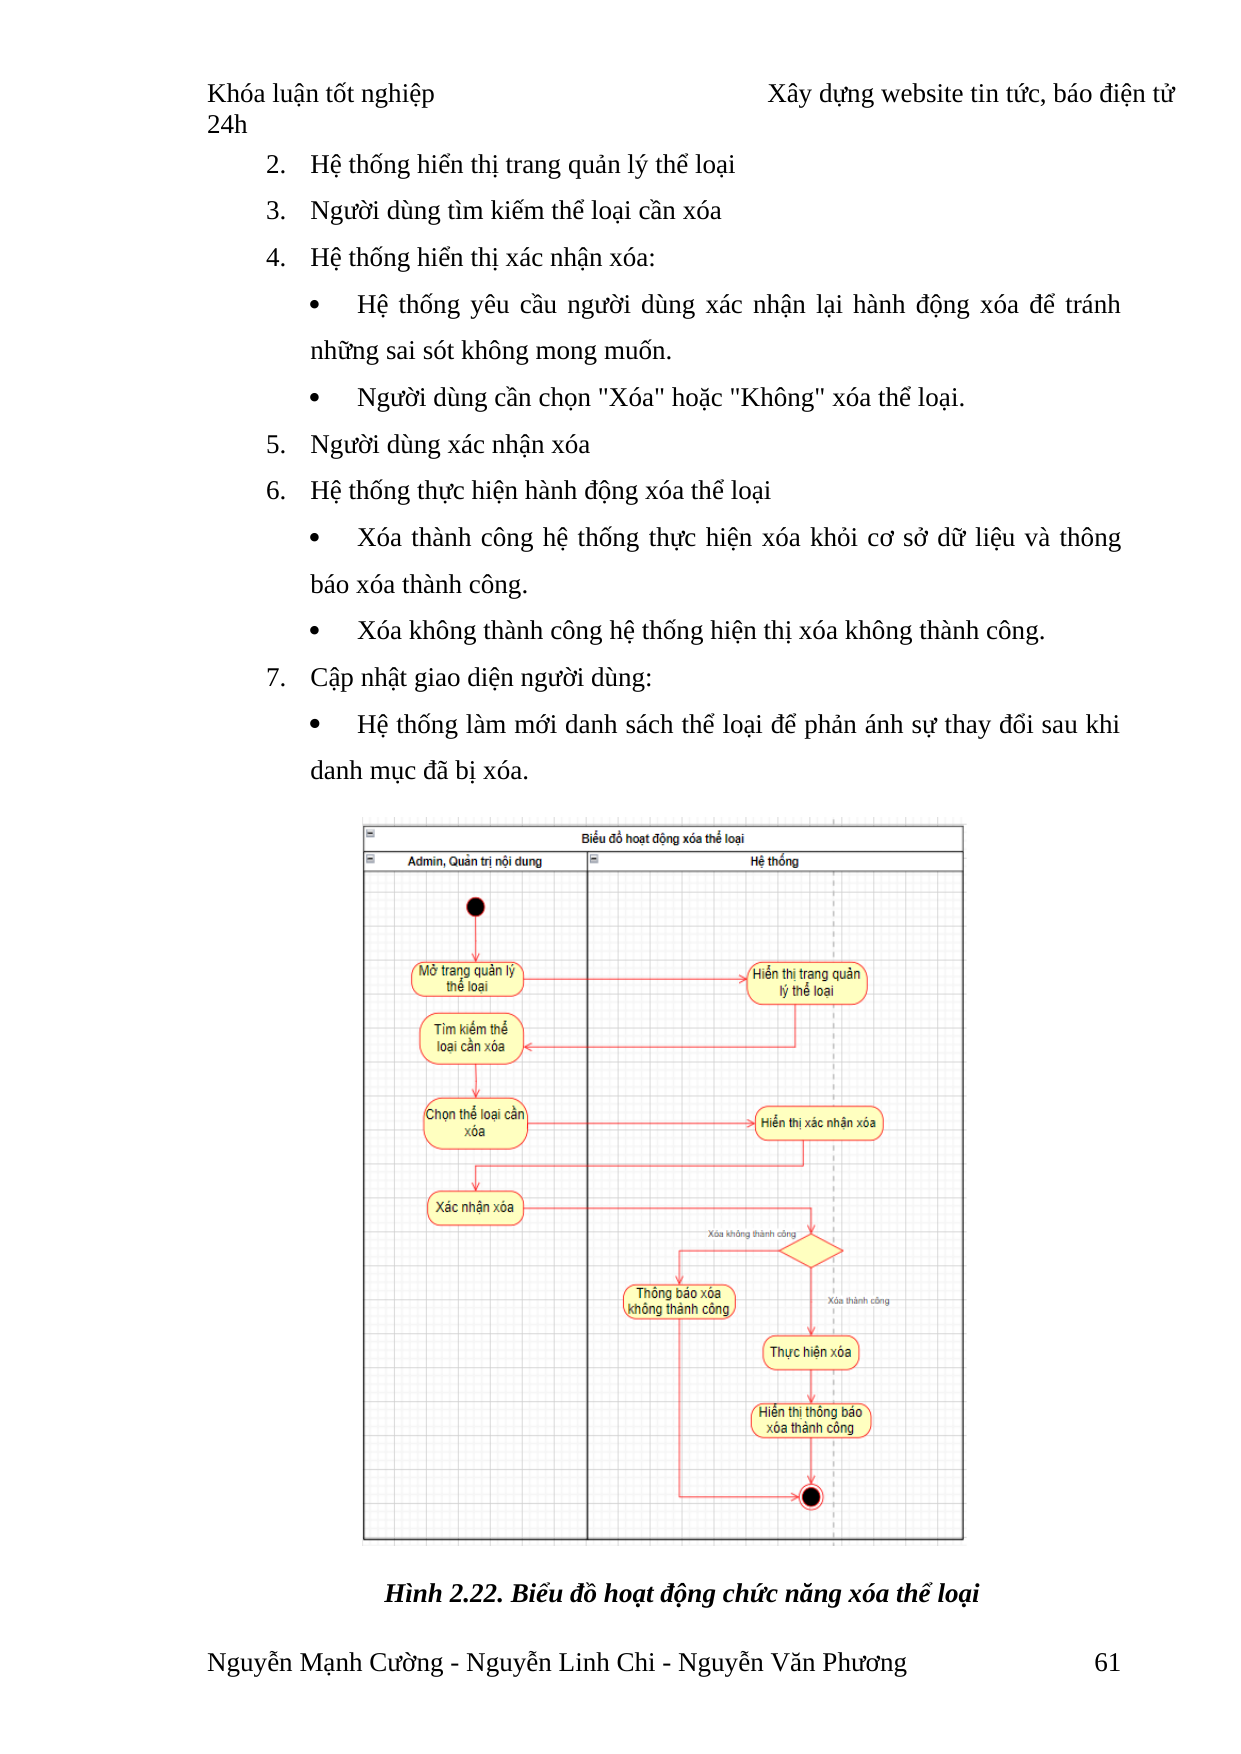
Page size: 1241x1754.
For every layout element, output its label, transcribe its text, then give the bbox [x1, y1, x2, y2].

list Người dùng xác nhận xóa [266, 428, 1122, 459]
list Hệ thống hiển thị xác nhận xóa: [266, 241, 1122, 272]
list Xóa không thành công hệ thống hiện thị xóa không thành công. [310, 614, 1122, 646]
list Người dùng cần chọn "Xóa" hoặc "Không" xóa thể loại. [310, 381, 1122, 412]
list Hệ thống yêu cầu người dùng xác nhận lại hành động xóa để tránh những sai sót không mong muốn. [310, 288, 1122, 366]
picture [362, 817, 967, 1546]
list Người dùng tìm kiếm thể loại cần xóa [266, 194, 1122, 226]
list Xóa thành công hệ thống thực hiện xóa khỏi cơ sở dữ liệu và thông báo xóa thành công. [310, 521, 1122, 599]
list Cập nhật giao diện người dùng: [266, 661, 1122, 692]
text Hình 2.22. Biểu đồ hoạt động chức năng xóa thể loại [244, 1577, 1122, 1608]
list Hệ thống làm mới danh sách thể loại để phản ánh sự thay đổi sau khi danh mục đã bị xóa. [310, 708, 1122, 786]
list Hệ thống hiển thị trang quản lý thể loại [266, 148, 1122, 179]
list Hệ thống thực hiện hành động xóa thể loại [266, 474, 1122, 506]
